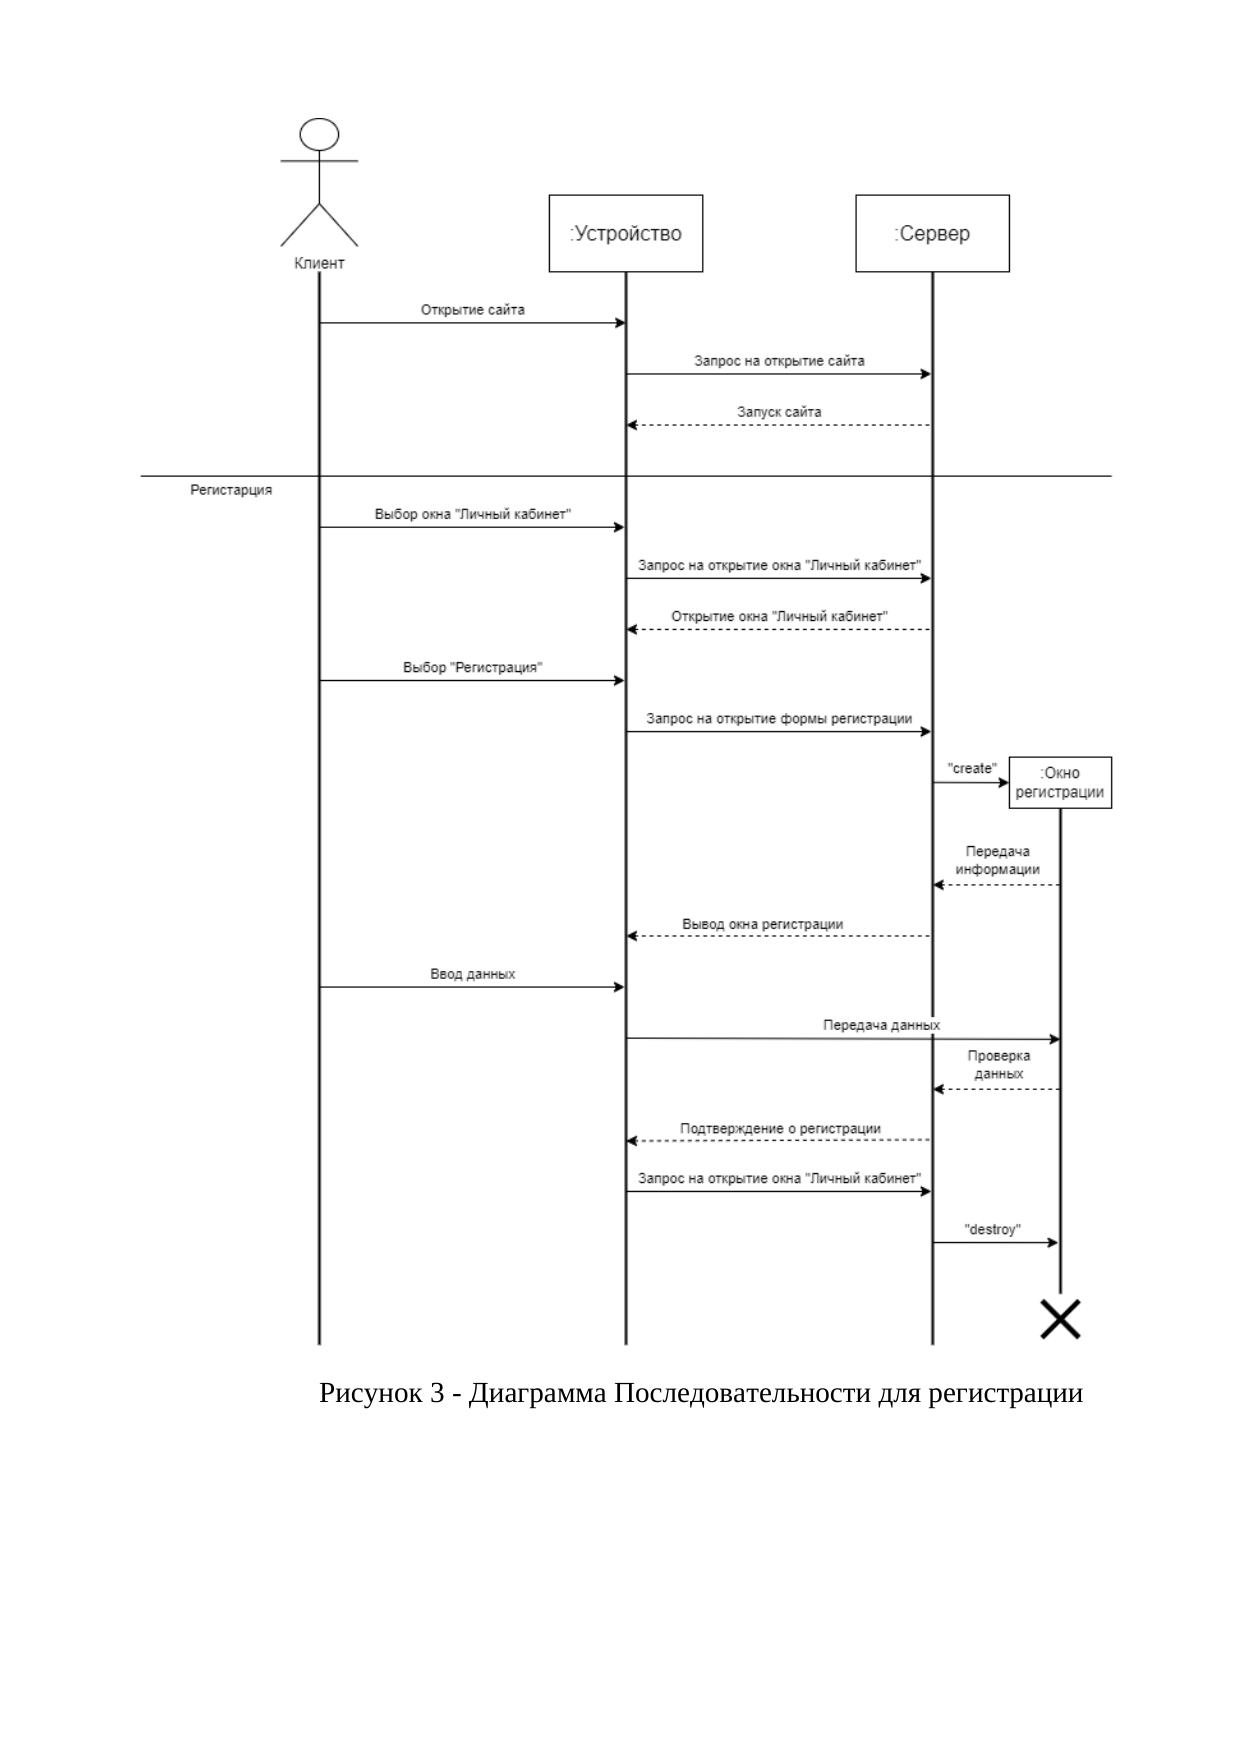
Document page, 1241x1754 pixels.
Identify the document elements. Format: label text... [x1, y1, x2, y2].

picture [140, 118, 1115, 1357]
text Рисунок 3 - Диаграмма Последовательности для регистрации [177, 1376, 1152, 1409]
